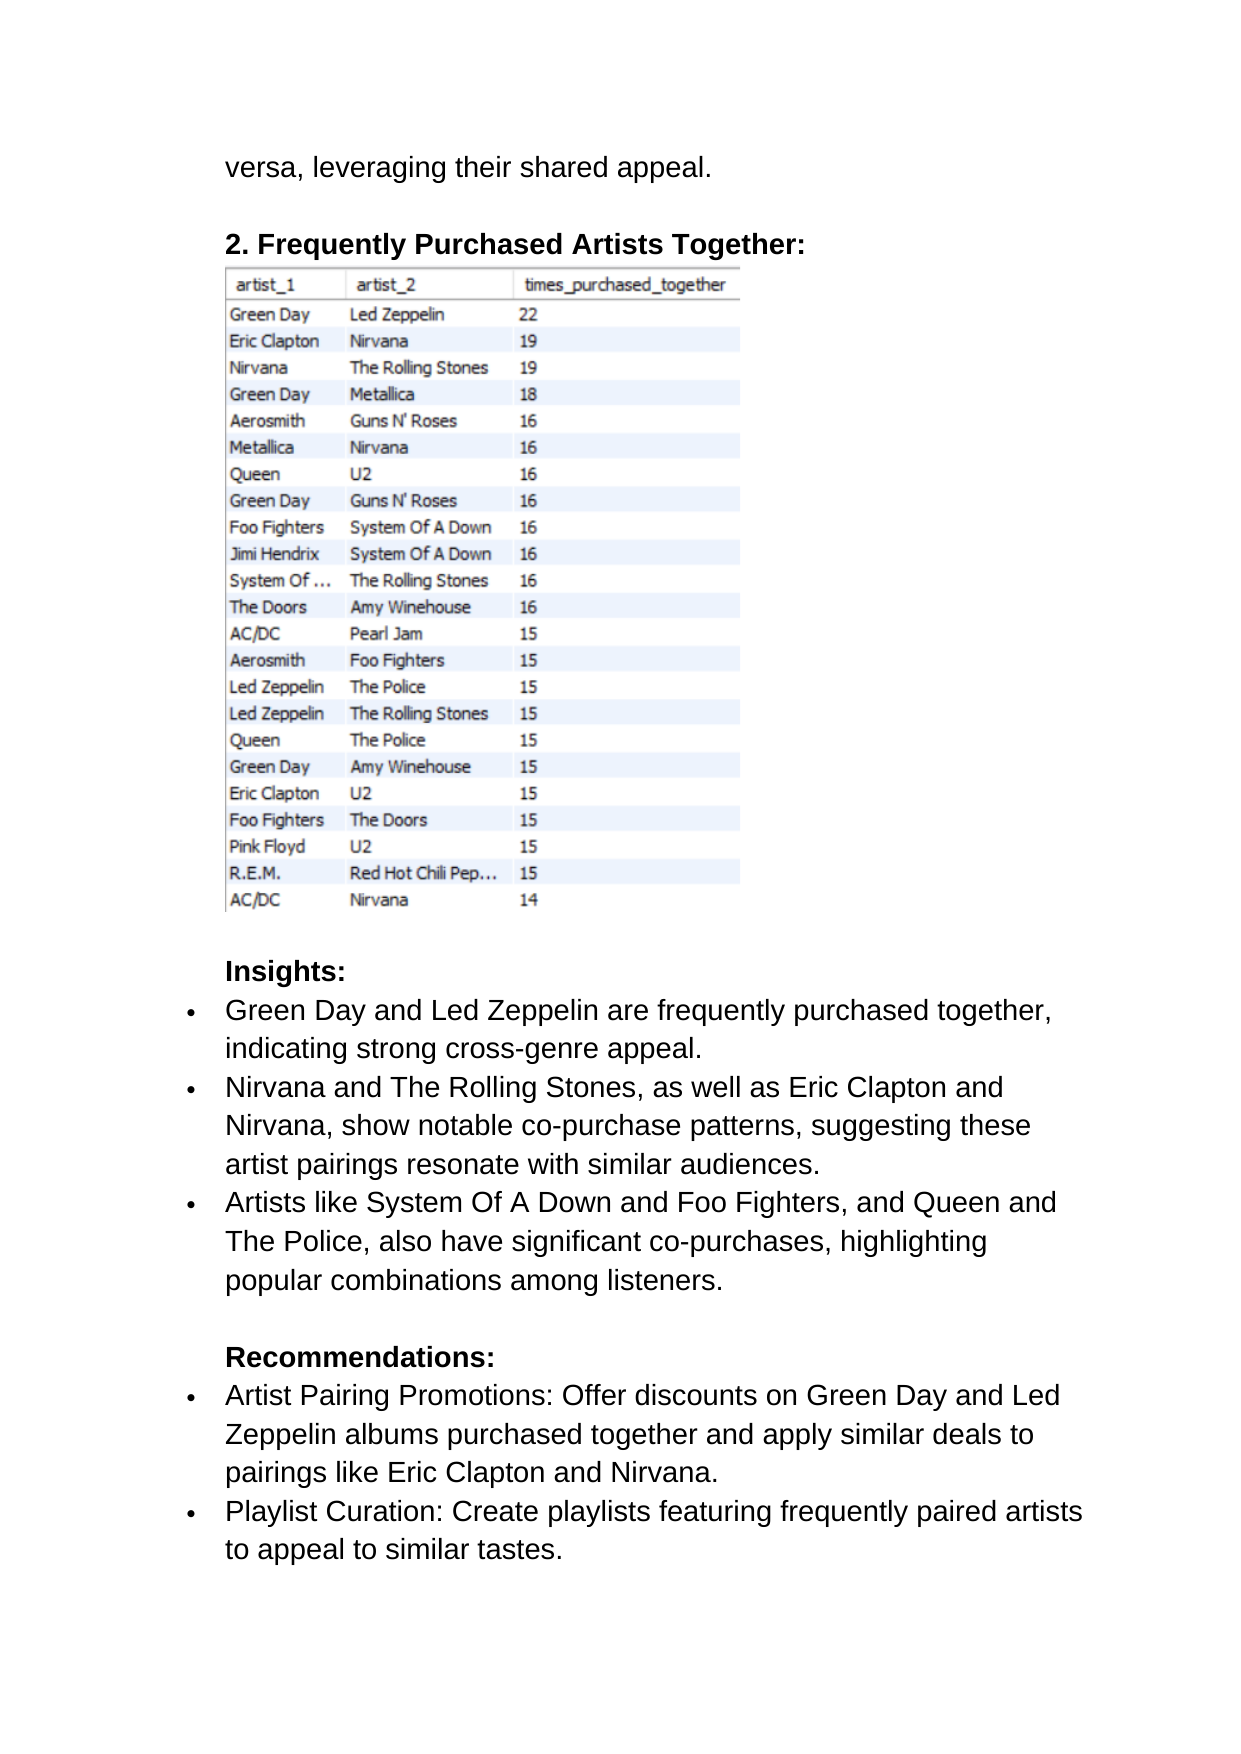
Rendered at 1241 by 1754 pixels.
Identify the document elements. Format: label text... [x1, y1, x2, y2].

list Recommendations: [225, 1340, 1090, 1373]
picture [225, 265, 740, 912]
list Nirvana and The Rolling Stones, as well as Eric Clapton and Nirvana, show notable co-purchase patterns, suggesting these artist pairings resonate with similar audiences. [187, 1070, 1090, 1181]
list Playlist Curation: Create playlists featuring frequently paired artists to appeal to similar tastes. [187, 1494, 1090, 1566]
list Insights: [225, 954, 1090, 988]
list 2. Frequently Purchased Artists Together: [225, 227, 1090, 261]
list Artists like System Of A Down and Foo Fighters, and Queen and The Police, also have significant co-purchases, highlighting popular combinations among listeners. [187, 1186, 1090, 1296]
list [187, 150, 1090, 183]
list Artist Pairing Promotions: Offer discounts on Green Day and Led Zeppelin albums purchased together and apply similar deals to pairings like Eric Clapton and Nirvana. [187, 1378, 1090, 1489]
list Green Day and Led Zeppelin are frequently purchased together, indicating strong cross-genre appeal. [187, 993, 1090, 1065]
